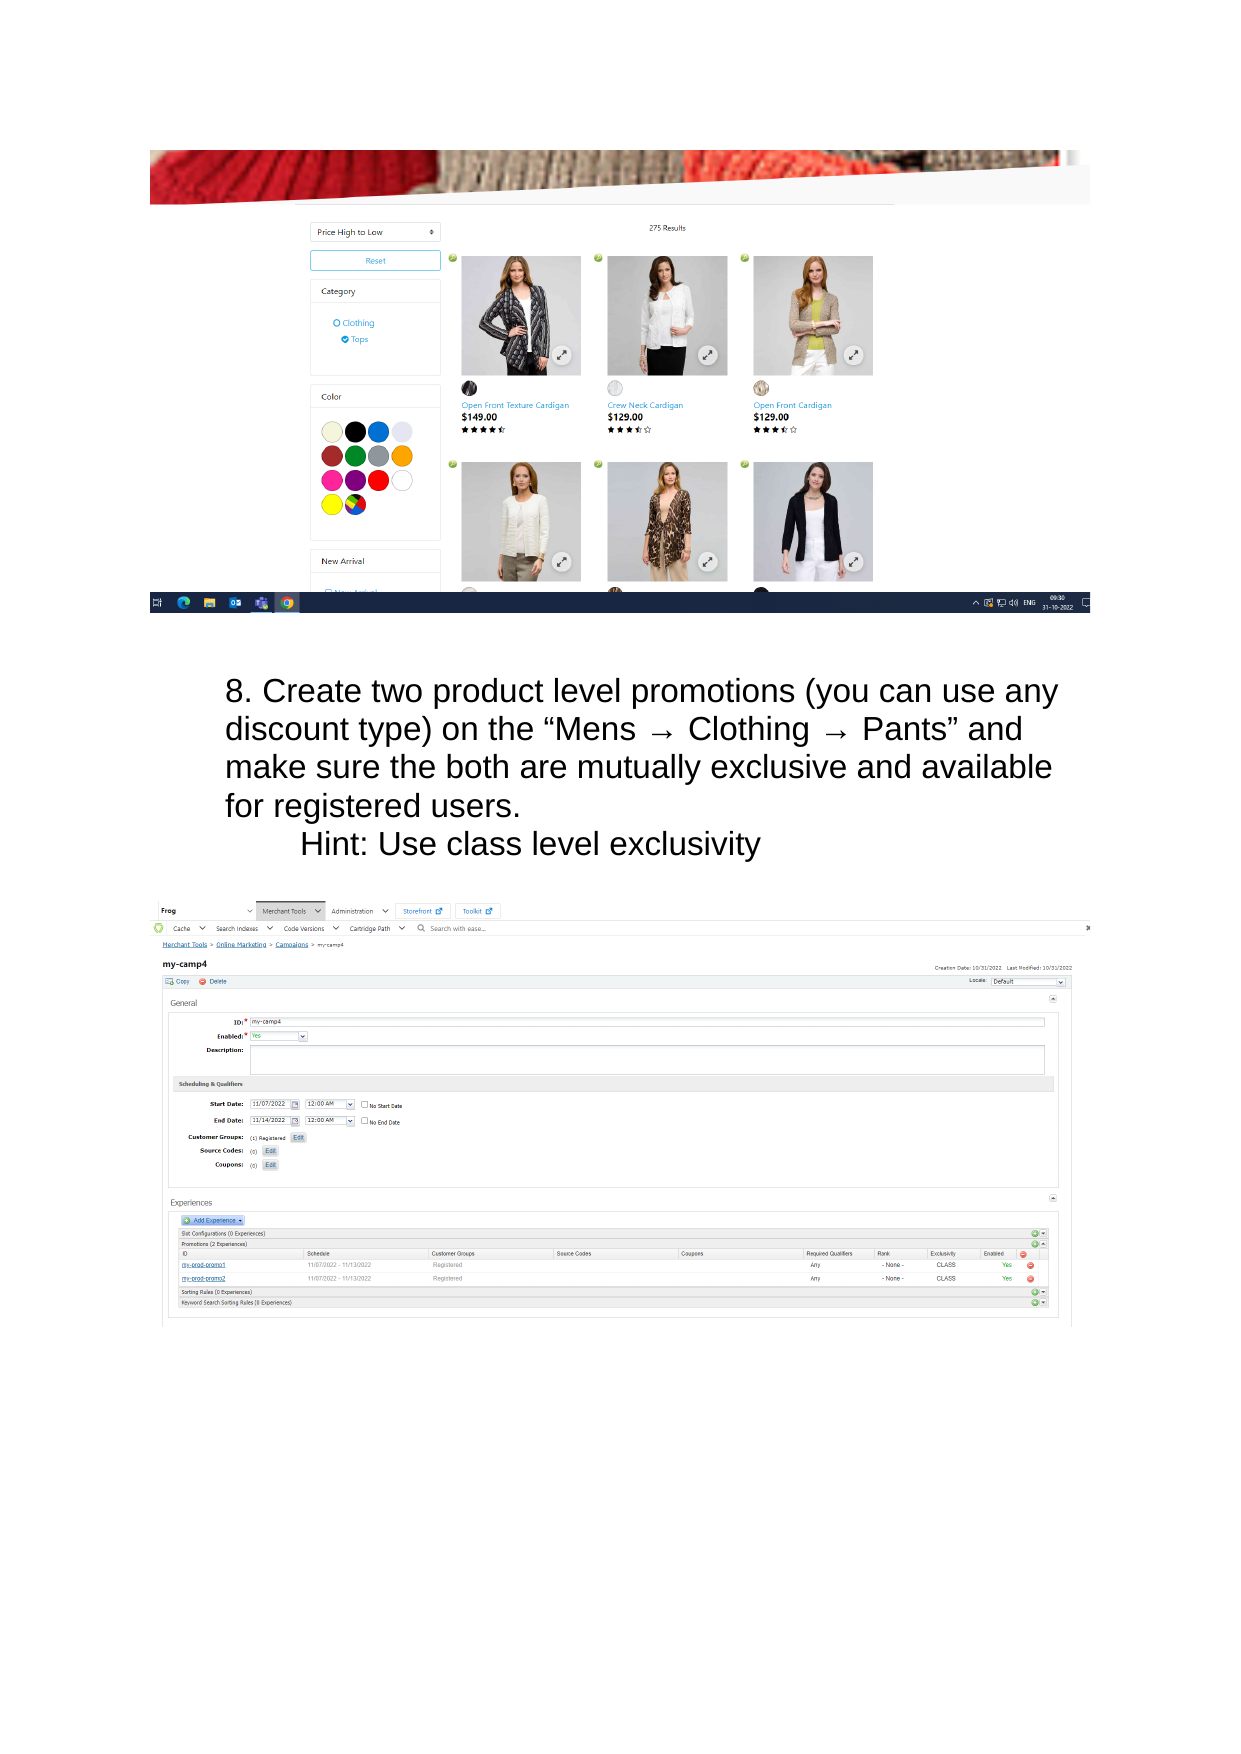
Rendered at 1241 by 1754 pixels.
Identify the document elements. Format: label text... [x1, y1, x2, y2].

text Hint: Use class level exclusivity [225, 824, 1090, 863]
picture [150, 150, 1091, 613]
text 8. Create two product level promotions (you can use any discount type) on the “Mens → Clothing → Pants” and make sure the both are mutually exclusive and available for registered users. [225, 671, 1090, 824]
picture [150, 901, 1091, 1327]
